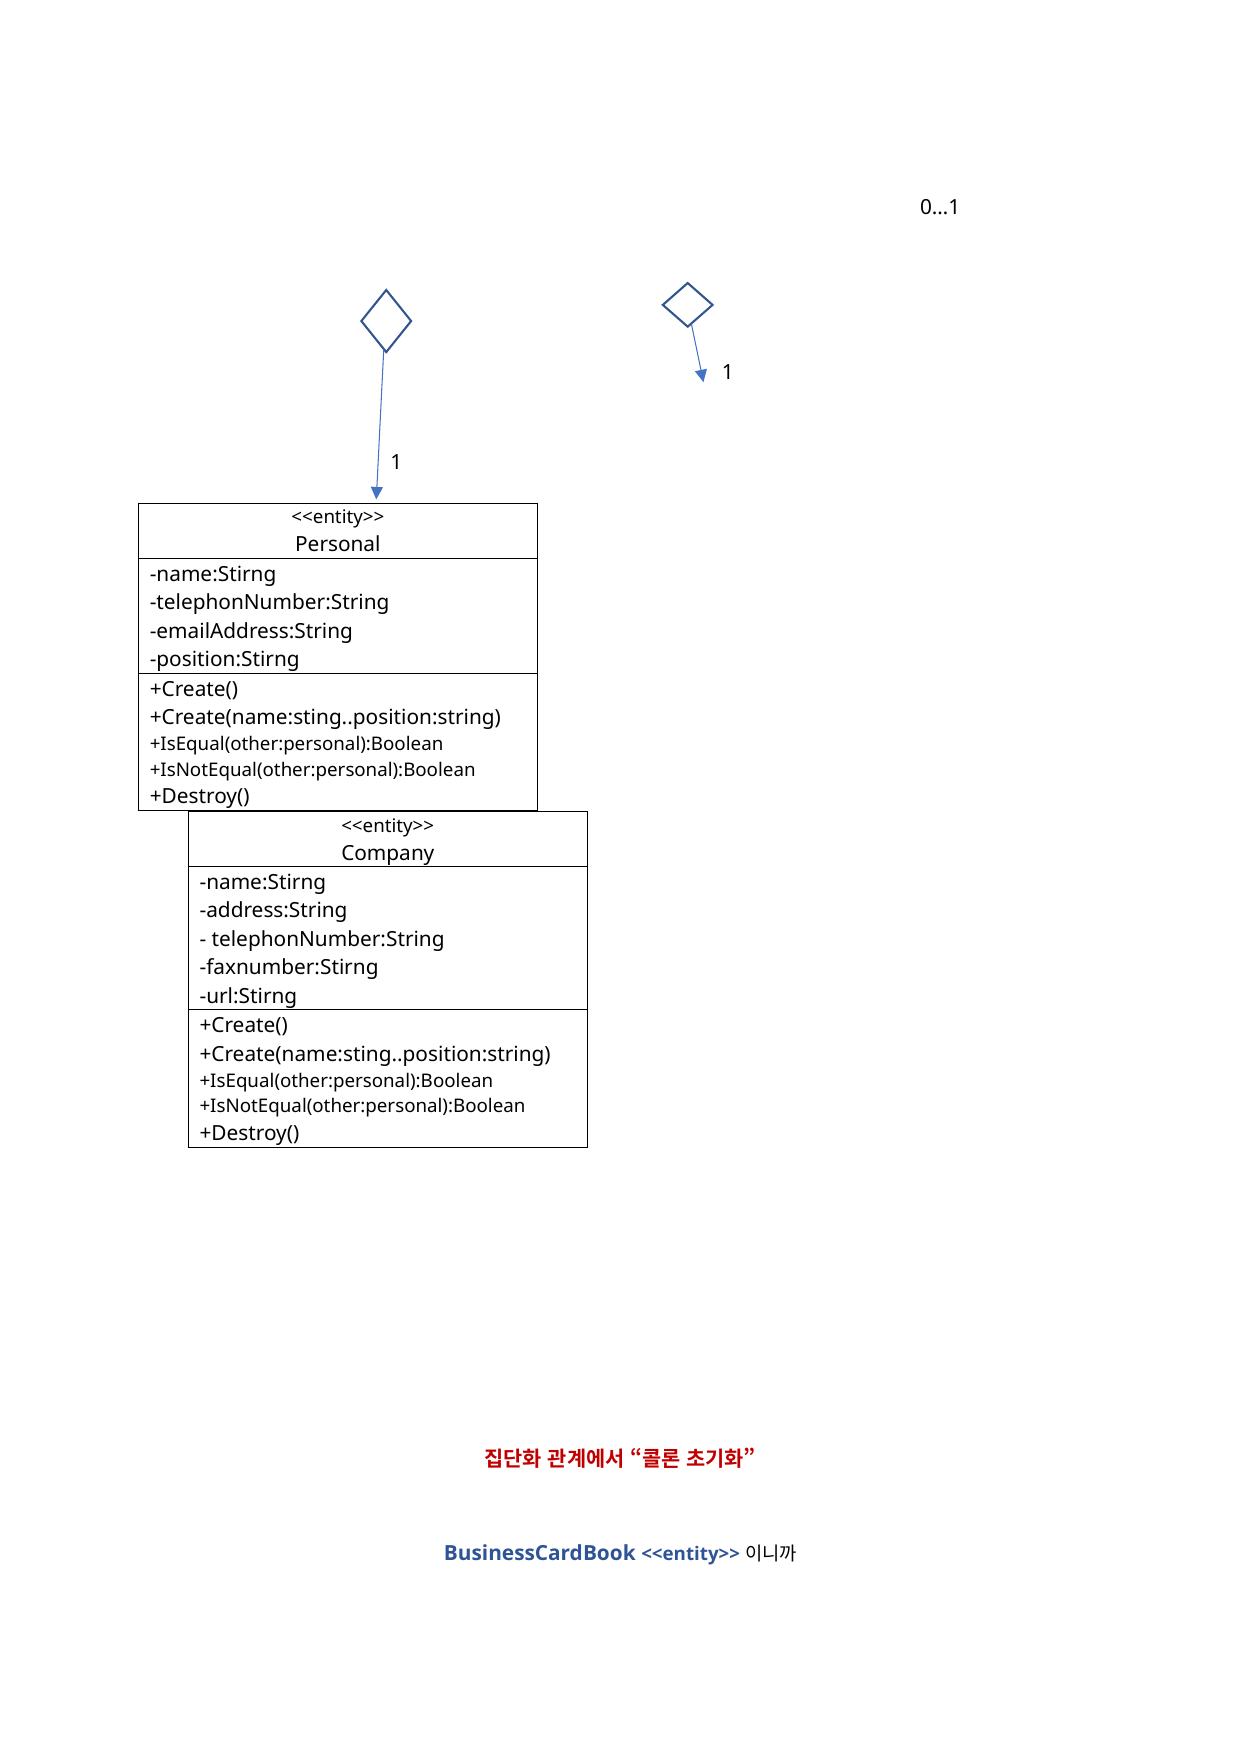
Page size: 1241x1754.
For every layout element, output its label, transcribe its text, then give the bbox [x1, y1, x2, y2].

table_cell +Create() +Create(name:sting..position:string) +IsEqual(other:personal):Boolean +IsNotEqual(other:personal):Boolean +Destroy() [139, 674, 537, 810]
table_cell +Create() +Create(name:sting..position:string) +IsEqual(other:personal):Boolean +IsNotEqual(other:personal):Boolean +Destroy() [189, 1010, 587, 1147]
table_header <<entity>> Company [189, 812, 587, 866]
table_cell -name:Stirng -telephonNumber:String -emailAddress:String -position:Stirng [139, 559, 537, 673]
table_header <<entity>> Personal [139, 504, 537, 558]
table_cell -name:Stirng -address:String - telephonNumber:String -faxnumber:Stirng -url:Stirng [189, 867, 587, 1009]
text 집단화 관계에서 “콜론 초기화” [150, 1442, 1090, 1472]
list BusinessCardBook <<entity>> 이니까 [150, 1538, 1090, 1567]
